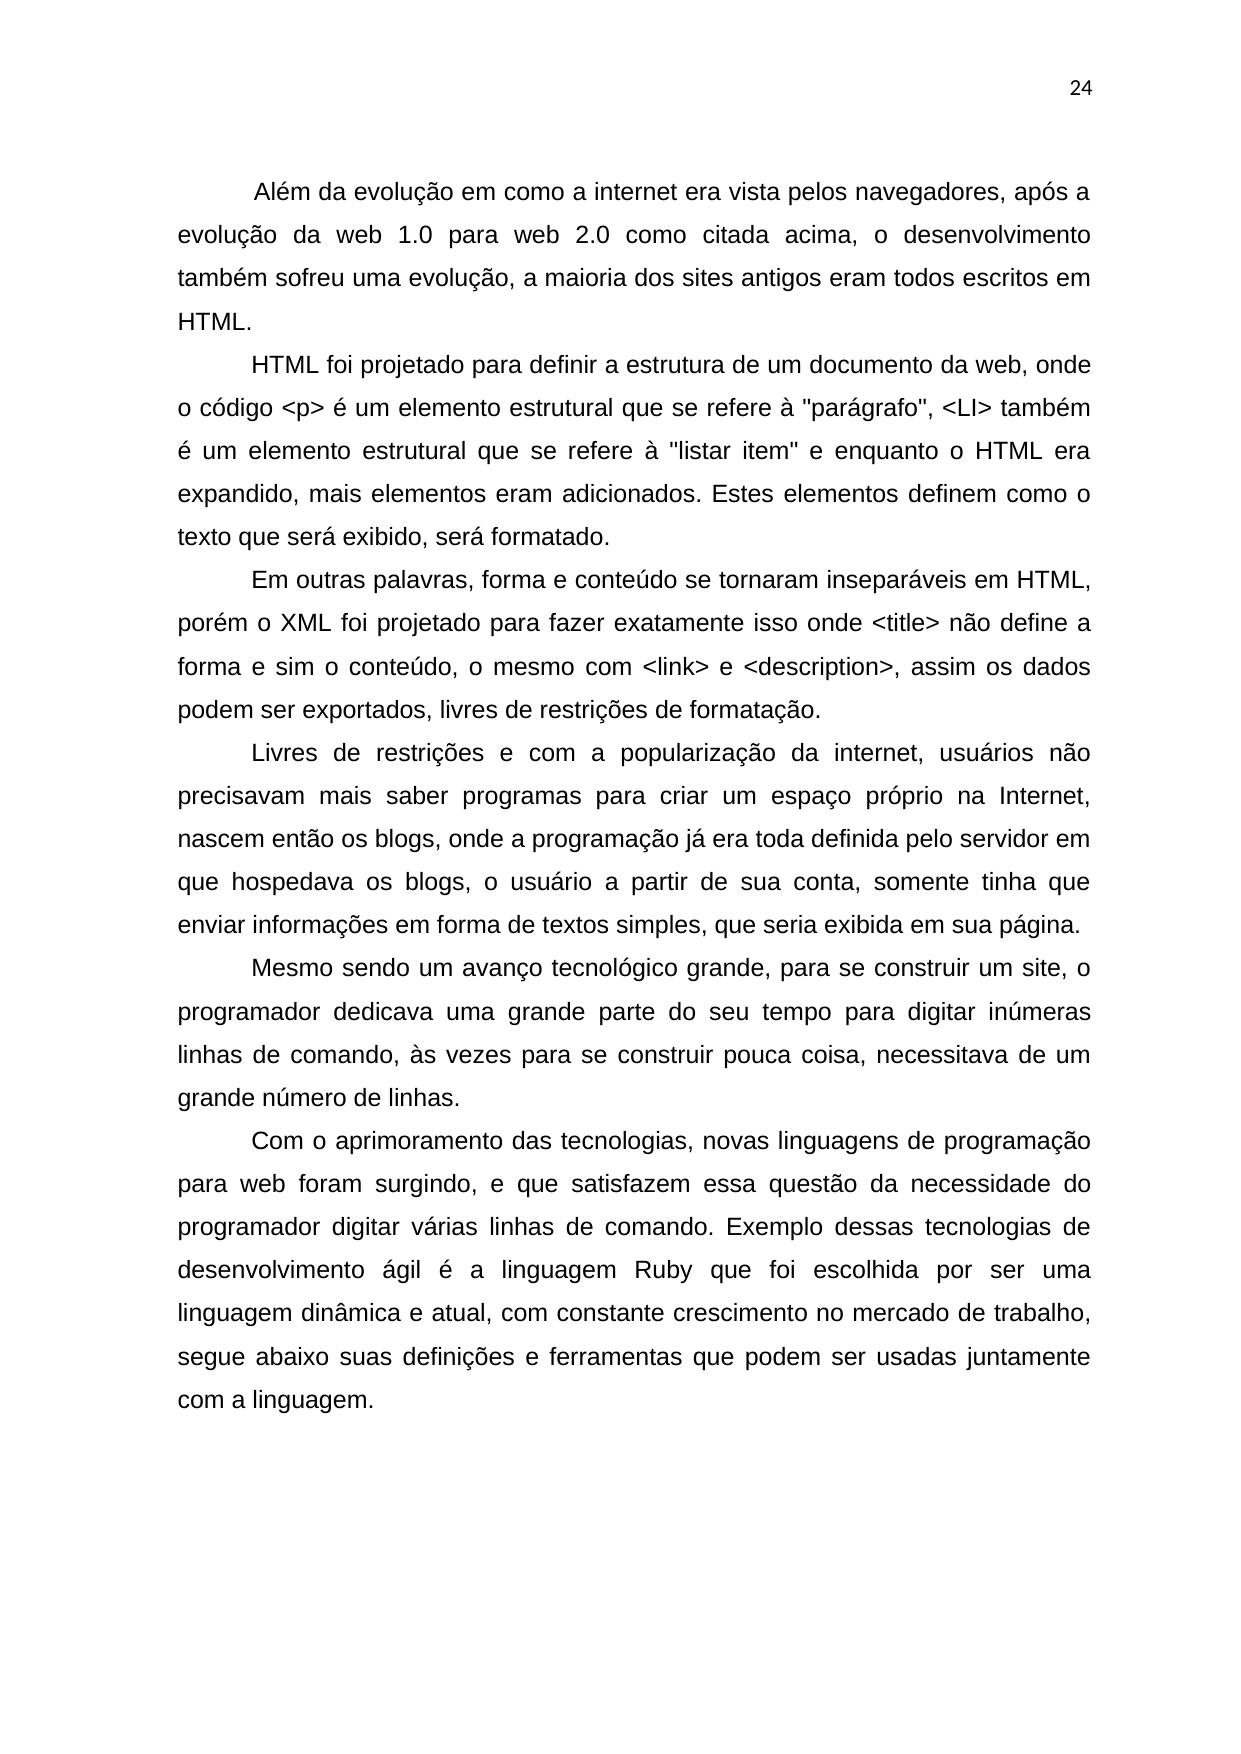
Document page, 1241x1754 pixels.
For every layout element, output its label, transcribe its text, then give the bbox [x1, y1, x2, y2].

text Em outras palavras, forma e conteúdo se tornaram inseparáveis em HTML, porém o XML foi projetado para fazer exatamente isso onde <title> não define a forma e sim o conteúdo, o mesmo com <link> e <description>, assim os dados podem ser exportados, livres de restrições de formatação. [177, 565, 1092, 723]
text Com o aprimoramento das tecnologias, novas linguagens de programação para web foram surgindo, e que satisfazem essa questão da necessidade do programador digitar várias linhas de comando. Exemplo dessas tecnologias de desenvolvimento ágil é a linguagem Ruby que foi escolhida por ser uma linguagem dinâmica e atual, com constante crescimento no mercado de trabalho, segue abaixo suas definições e ferramentas que podem ser usadas juntamente com a linguagem. [177, 1126, 1092, 1413]
text Livres de restrições e com a popularização da internet, usuários não precisavam mais saber programas para criar um espaço próprio na Internet, nascem então os blogs, onde a programação já era toda definida pelo servidor em que hospedava os blogs, o usuário a partir de sua conta, somente tinha que enviar informações em forma de textos simples, que seria exibida em sua página. [177, 738, 1092, 939]
text Além da evolução em como a internet era vista pelos navegadores, após a evolução da web 1.0 para web 2.0 como citada acima, o desenvolvimento também sofreu uma evolução, a maioria dos sites antigos eram todos escritos em HTML. [177, 177, 1092, 335]
text HTML foi projetado para definir a estrutura de um documento da web, onde o código <p> é um elemento estrutural que se refere à "parágrafo", <LI> também é um elemento estrutural que se refere à "listar item" e enquanto o HTML era expandido, mais elementos eram adicionados. Estes elementos definem como o texto que será exibido, será formatado. [177, 350, 1092, 551]
text Mesmo sendo um avanço tecnológico grande, para se construir um site, o programador dedicava uma grande parte do seu tempo para digitar inúmeras linhas de comando, às vezes para se construir pouca coisa, necessitava de um grande número de linhas. [177, 953, 1092, 1112]
